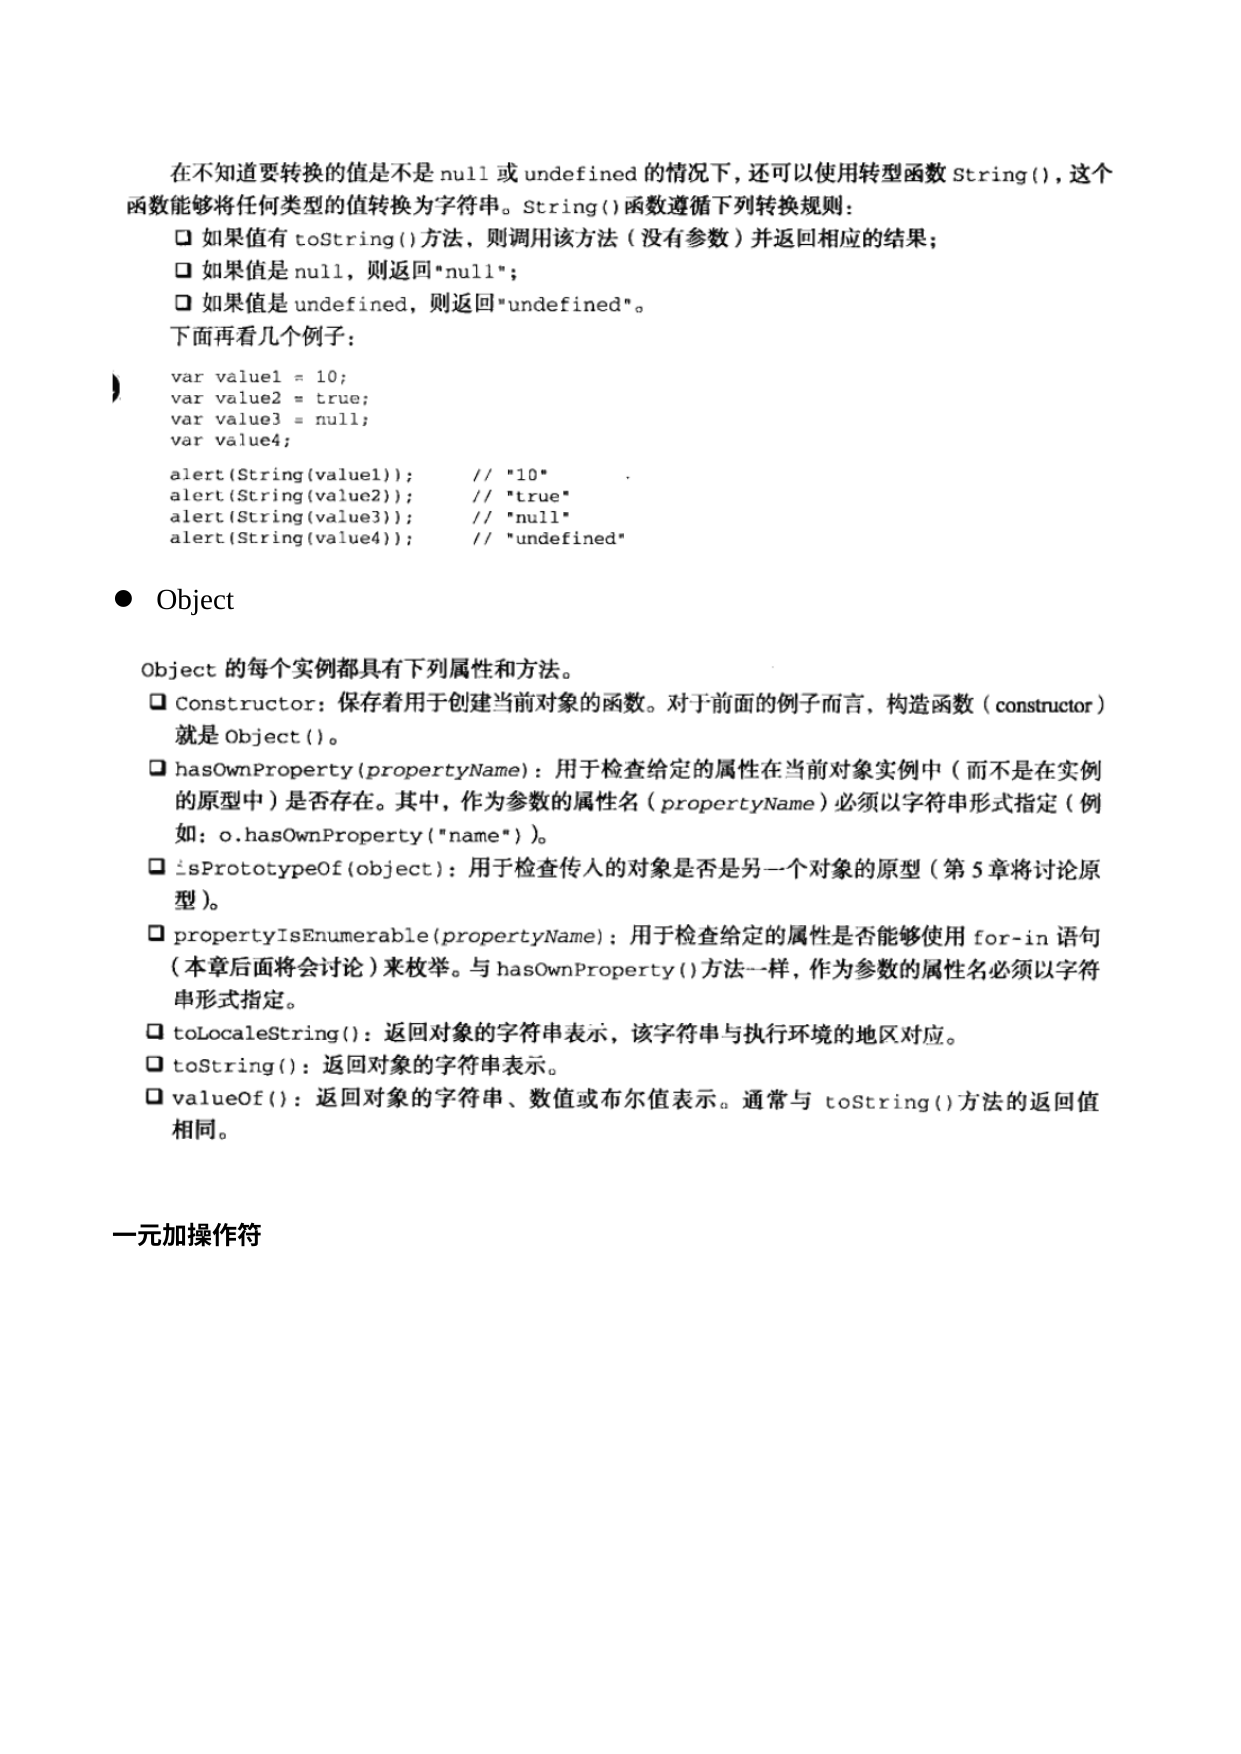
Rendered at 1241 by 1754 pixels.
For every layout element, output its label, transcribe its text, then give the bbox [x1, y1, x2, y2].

picture [112, 159, 1128, 563]
text 一元加操作符 [112, 1200, 1128, 1268]
picture [112, 653, 1128, 1148]
subtitle Object [112, 582, 1128, 616]
